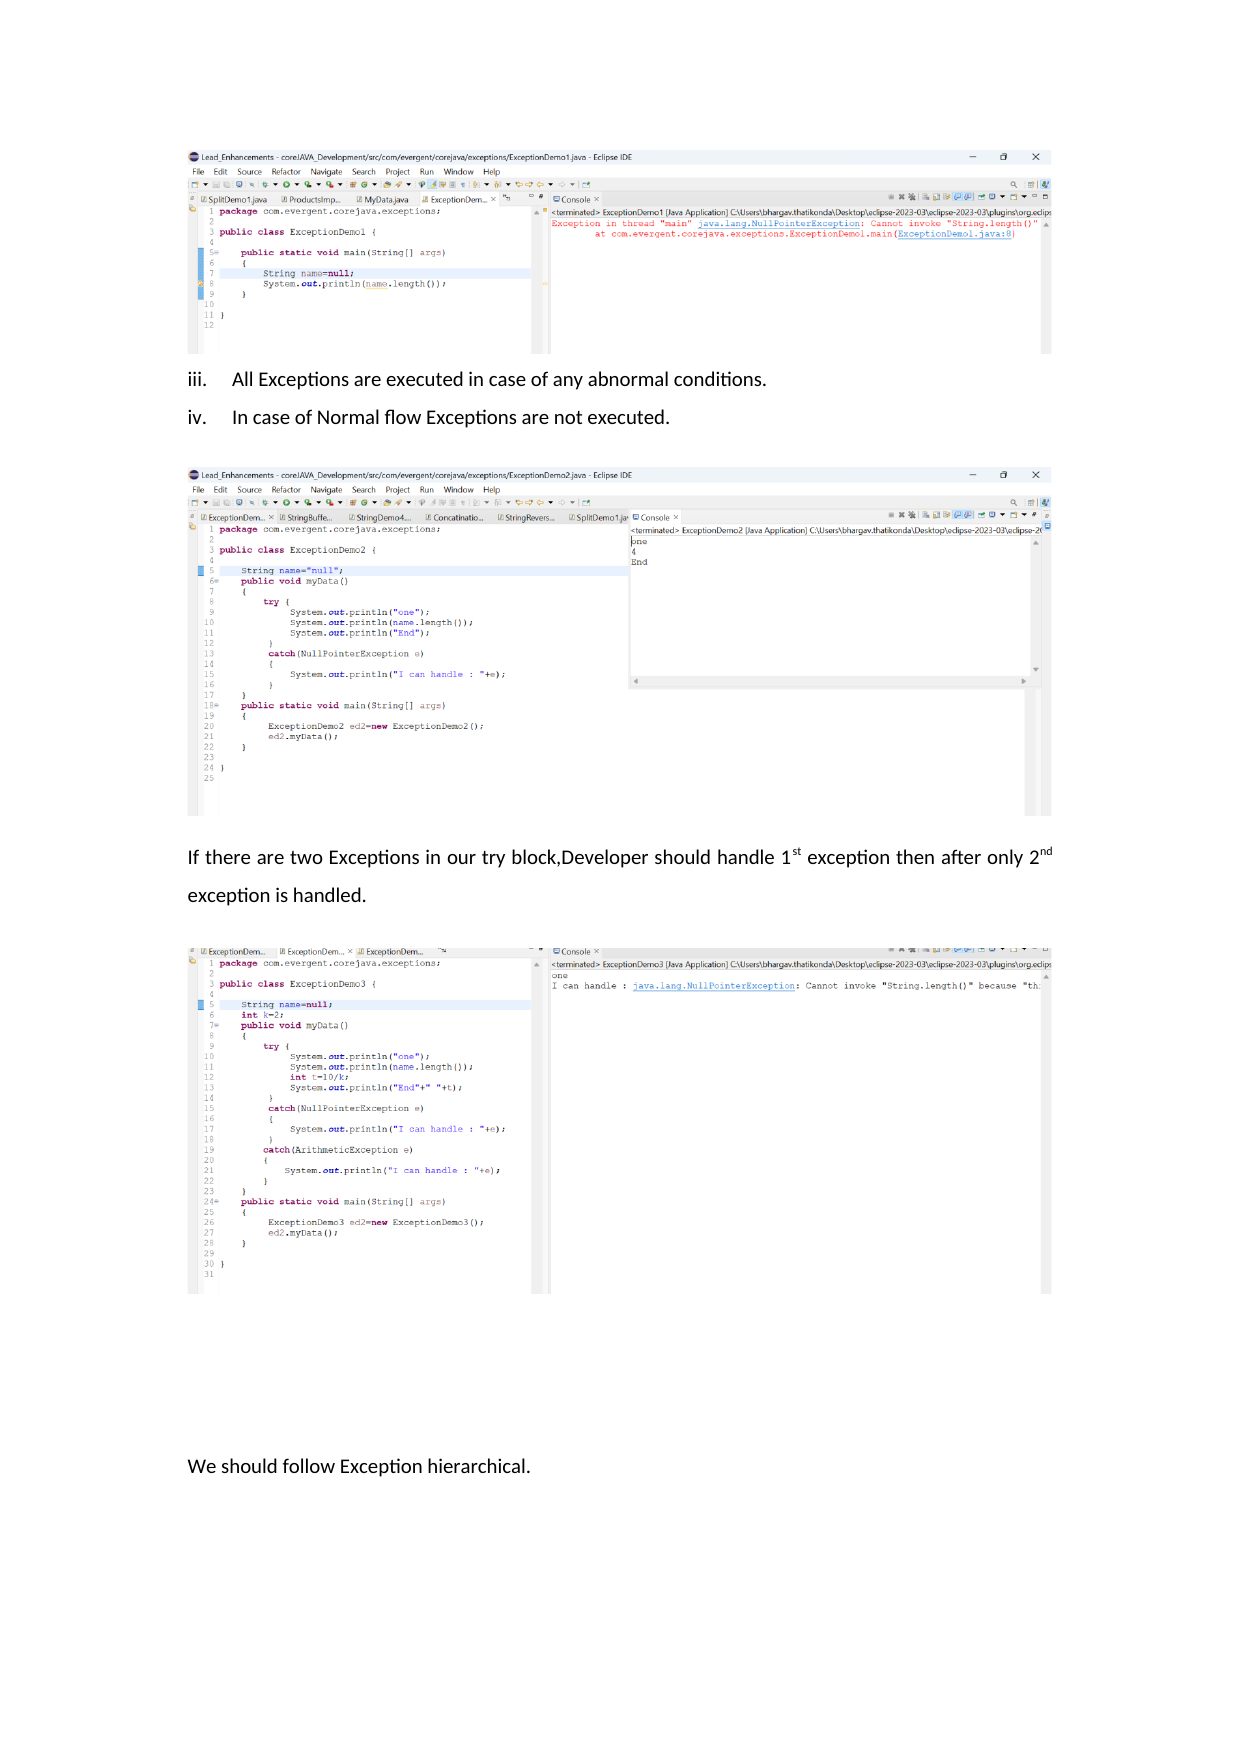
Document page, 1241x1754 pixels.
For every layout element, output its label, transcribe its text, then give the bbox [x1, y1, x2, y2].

list We should follow Exception hierarchical. [187, 1453, 1053, 1479]
picture [187, 948, 1052, 1294]
picture [187, 467, 1052, 816]
list In case of Normal flow Exceptions are not executed. [187, 404, 1053, 430]
list If there are two Exceptions in our try block,Developer should handle 1st exception then after only 2nd exception is handled. [187, 844, 1053, 907]
list All Exceptions are executed in case of any abnormal conditions. [187, 366, 1053, 392]
picture [187, 150, 1052, 354]
